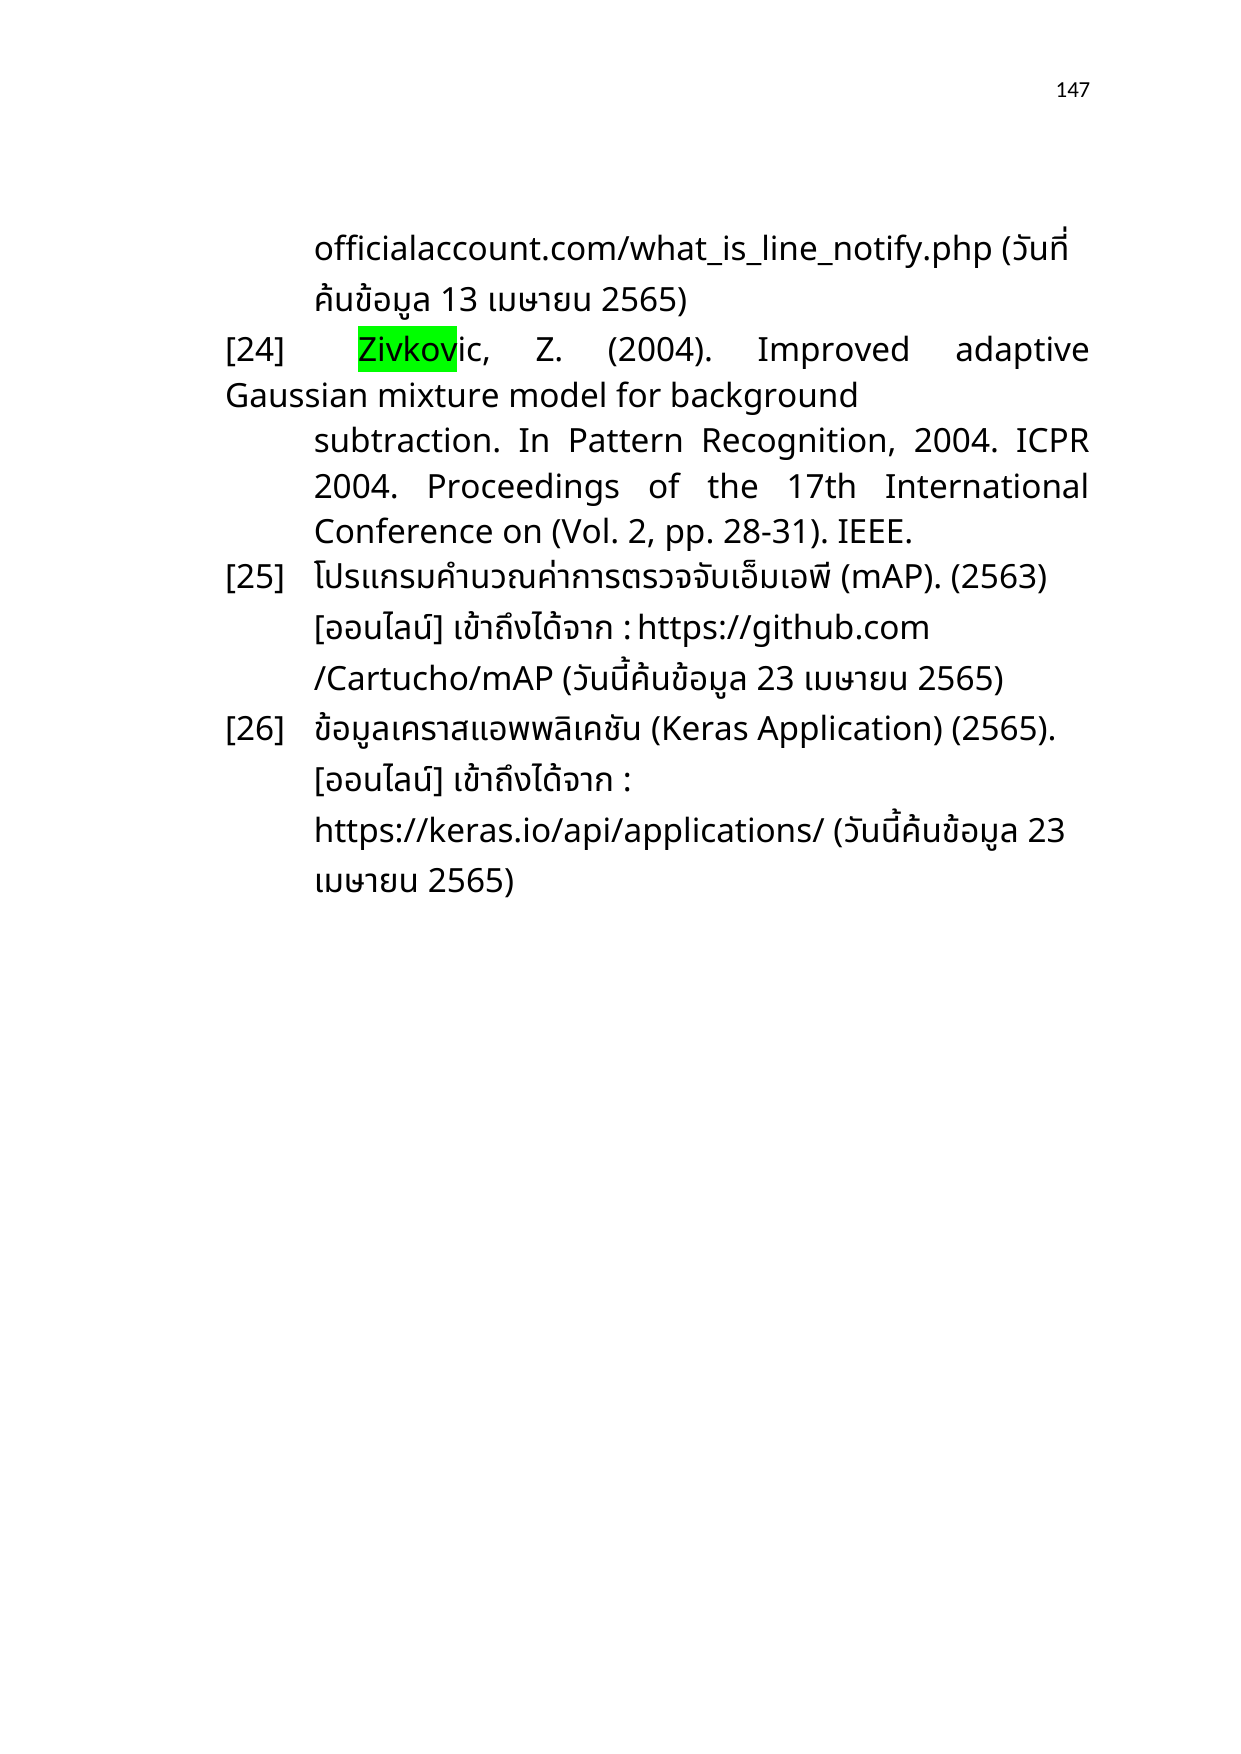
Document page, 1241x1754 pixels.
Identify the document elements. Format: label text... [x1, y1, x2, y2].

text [225, 225, 1090, 326]
text [26] ข้อมูลเคราสแอพพลิเคชัน (Keras Application) (2565). [ออนไลน์] เข้าถึงได้จาก : https://keras.io/api/applications/ (วันนี้ค้นข้อมูล 23 เมษายน 2565) [225, 705, 1090, 908]
text [25] โปรแกรมคำนวณค่าการตรวจจับเอ็มเอพี (mAP). (2563) [ออนไลน์] เข้าถึงได้จาก : https://github.com /Cartucho/mAP (วันนี้ค้นข้อมูล 23 เมษายน 2565) [225, 553, 1090, 705]
text subtraction. In Pattern Recognition, 2004. ICPR 2004. Proceedings of the 17th International Conference on (Vol. 2, pp. 28-31). IEEE. [313, 417, 1090, 553]
text [24] Zivkovic, Z. (2004). Improved adaptive Gaussian mixture model for background [225, 326, 1090, 417]
